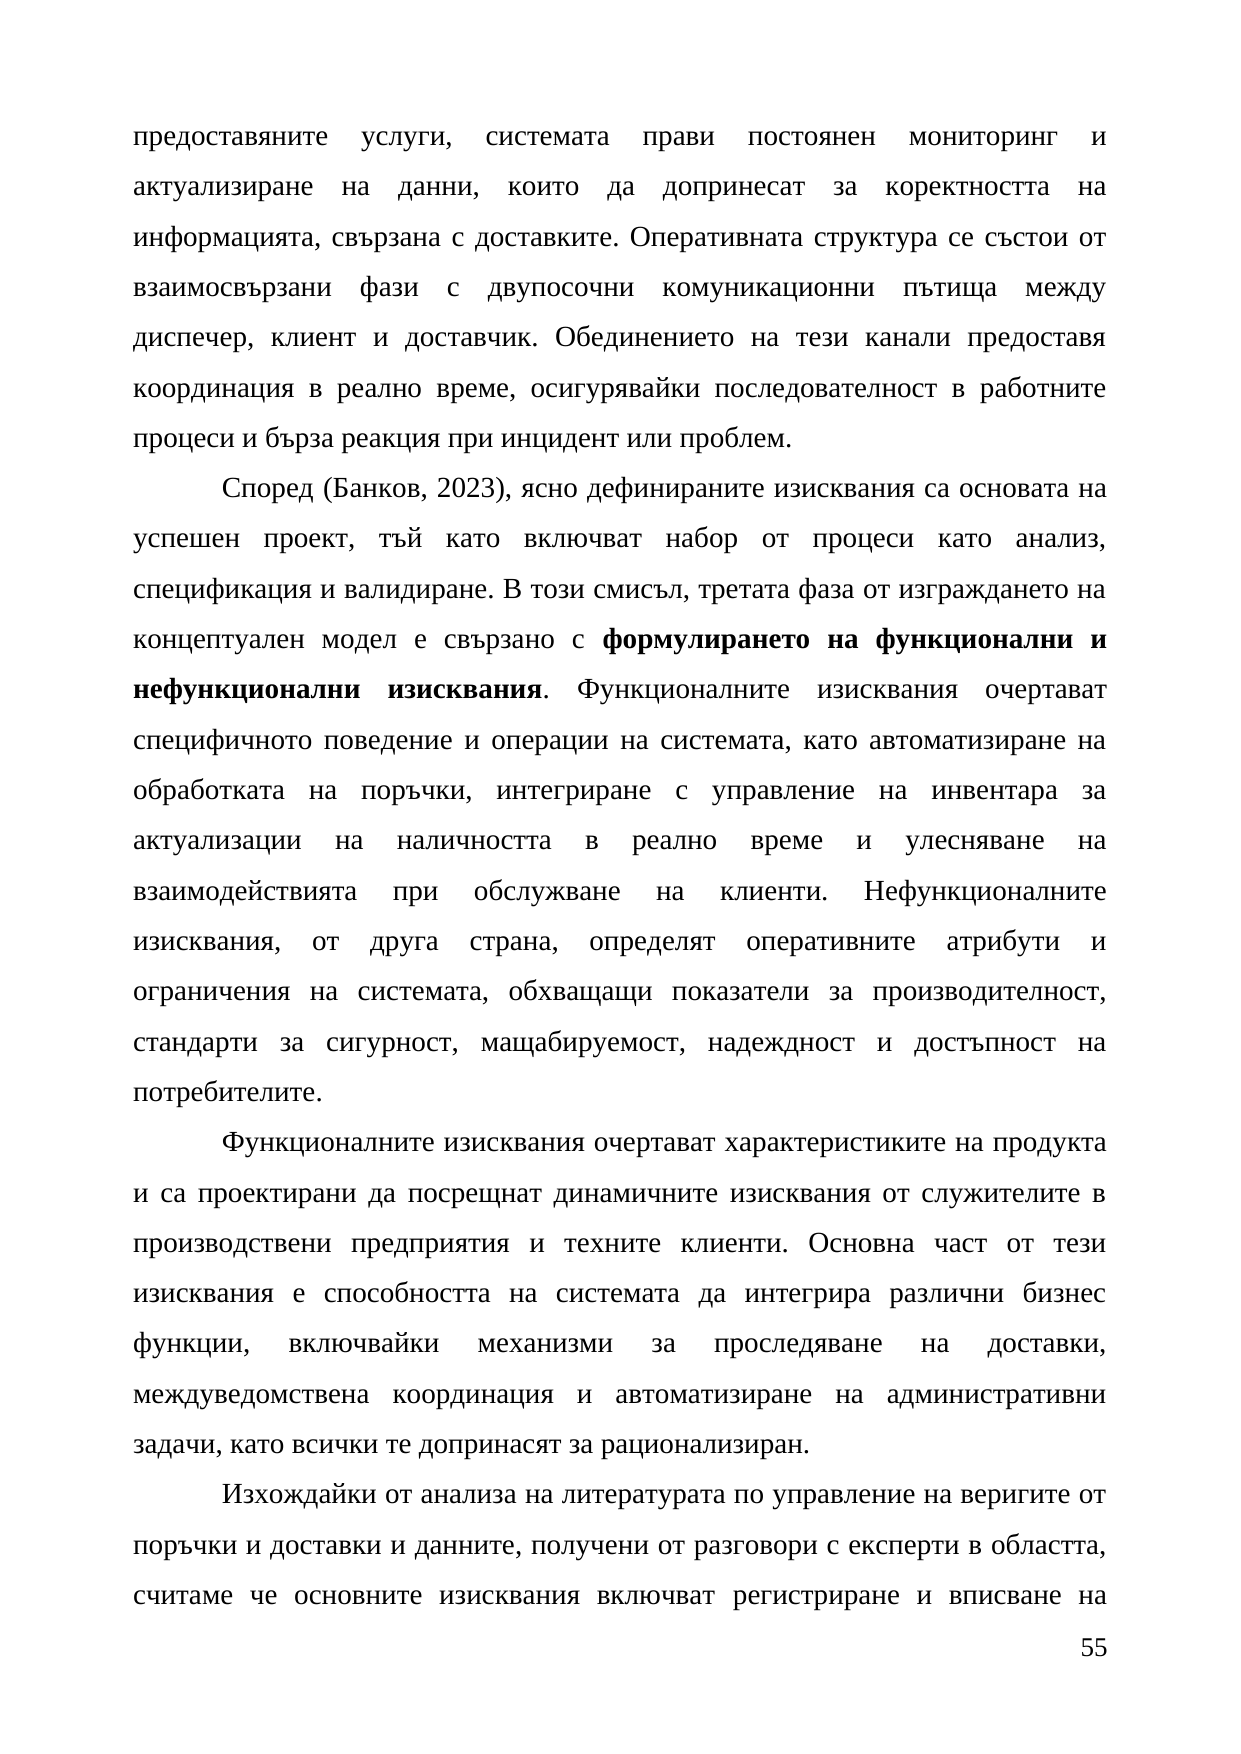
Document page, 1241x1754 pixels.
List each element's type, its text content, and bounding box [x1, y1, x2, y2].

text Функционалните изисквания очертават характеристиките на продукта и са проектирани да посрещнат динамичните изисквания от служителите в производствени предприятия и техните клиенти. Основна част от тези изисквания е способността на системата да интегрира различни бизнес функции, включвайки механизми за проследяване на доставки, междуведомствена координация и автоматизиране на административни задачи, като всички те допринасят за рационализиран. [133, 1124, 1107, 1460]
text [133, 118, 1107, 453]
text Според (Банков, 2023), ясно дефинираните изисквания са основата на успешен проект, тъй като включват набор от процеси като анализ, спецификация и валидиране. В този смисъл, третата фаза от изграждането на концептуален модел е свързано с формулирането на функционални и нефункционални изисквания. Функционалните изисквания очертават специфичното поведение и операции на системата, като автоматизиране на обработката на поръчки, интегриране с управление на инвентара за актуализации на наличността в реално време и улесняване на взаимодействията при обслужване на клиенти. Нефункционалните изисквания, от друга страна, определят оперативните атрибути и ограничения на системата, обхващащи показатели за производителност, стандарти за сигурност, мащабируемост, надеждност и достъпност на потребителите. [133, 470, 1107, 1108]
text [133, 1477, 1107, 1611]
